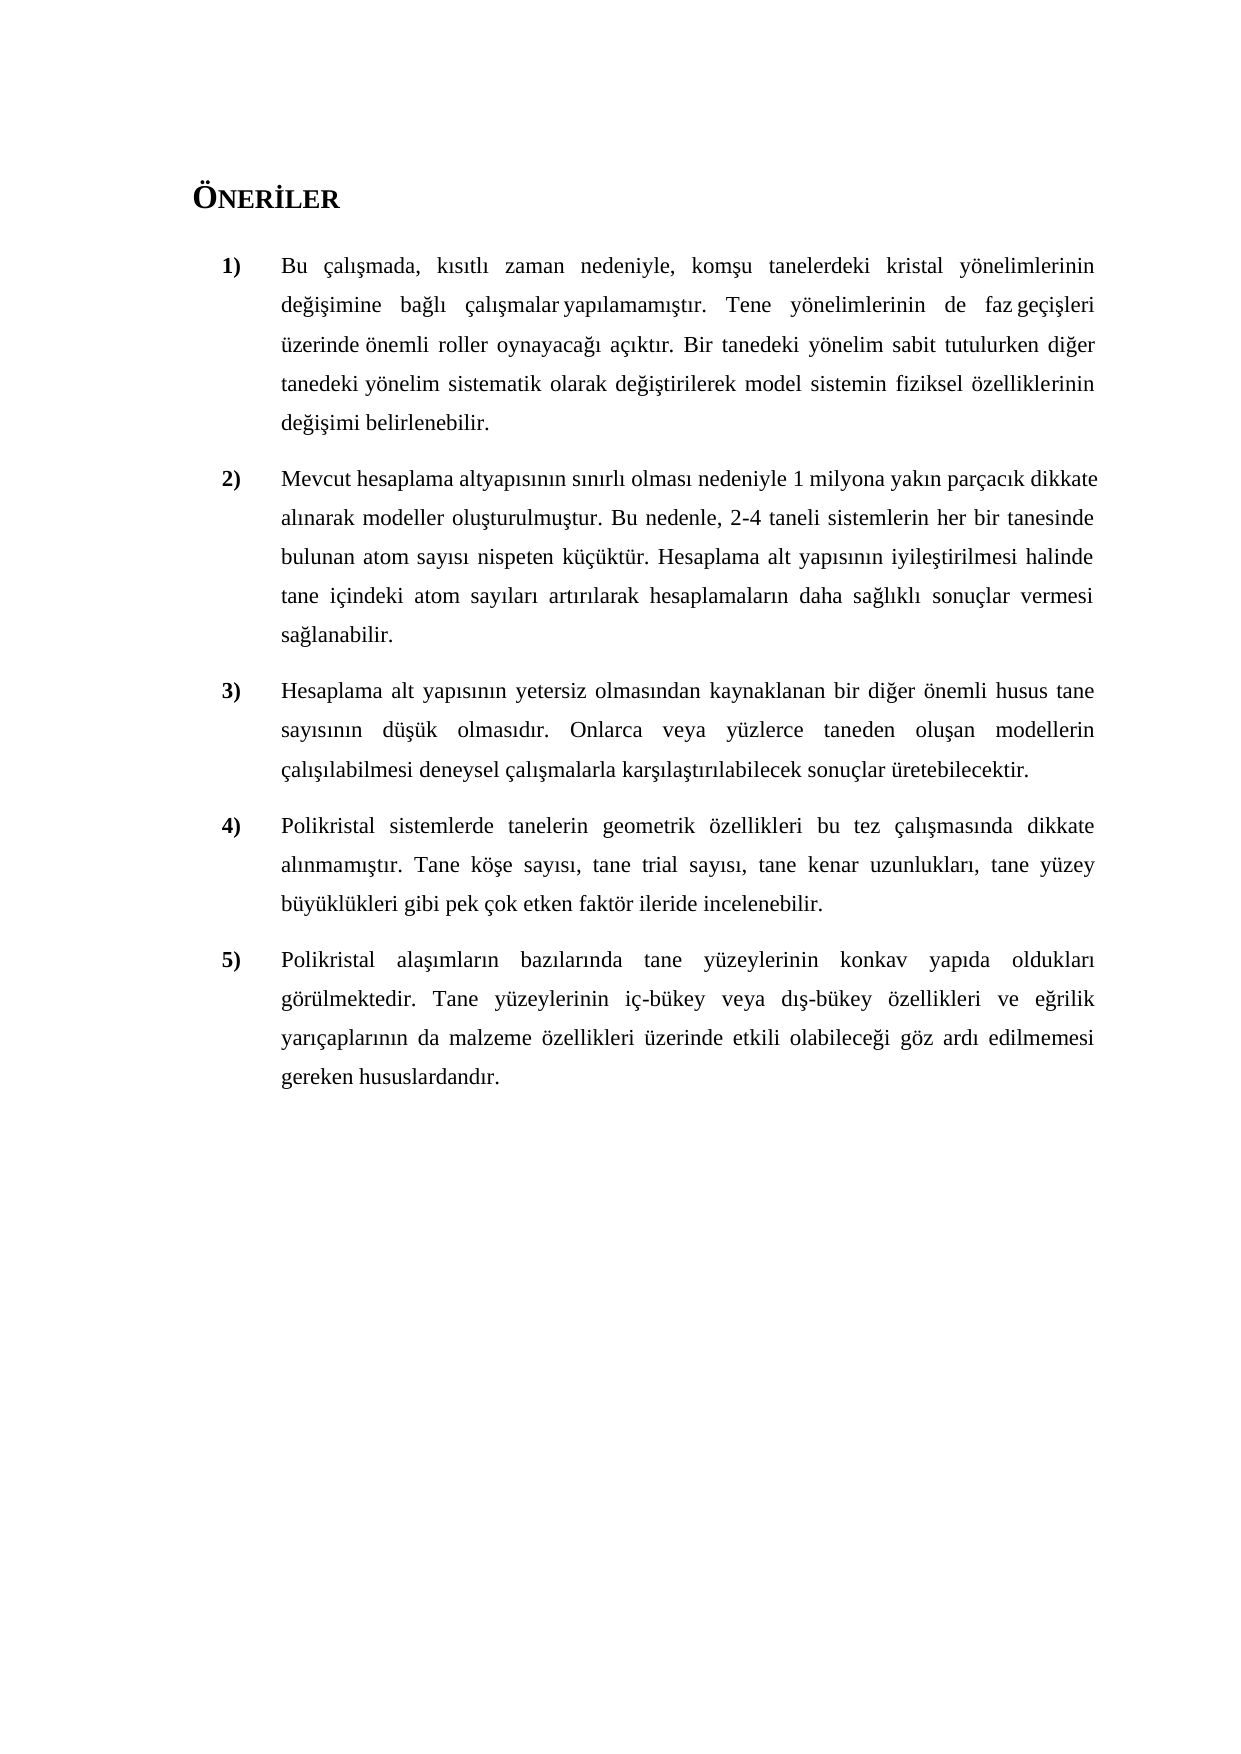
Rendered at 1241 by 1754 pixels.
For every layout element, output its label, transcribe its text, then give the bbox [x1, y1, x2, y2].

text ÖNERİLER [192, 177, 1154, 215]
text 4) Polikristal sistemlerde tanelerin geometrik özellikleri bu tez çalışmasında dikkate alınmamıştır. Tane köşe sayısı, tane trial sayısı, tane kenar uzunlukları, tane yüzey büyüklükleri gibi pek çok etken faktör ileride incelenebilir. [222, 812, 1095, 916]
text 1) Bu çalışmada, kısıtlı zaman nedeniyle, komşu tanelerdeki kristal yönelimlerinin değişimine bağlı çalışmalaryapılamamıştır. Tene yönelimlerinin de fazgeçişleri üzerinde önemli roller oynayacağı açıktır. Bir tanedeki yönelim sabit tutulurken diğer tanedeki yönelim sistematik olarak değiştirilerek model sistemin fiziksel özelliklerinin değişimi belirlenebilir. [222, 252, 1095, 435]
text 3) Hesaplama alt yapısının yetersiz olmasından kaynaklanan bir diğer önemli husus tane sayısının düşük olmasıdır. Onlarca veya yüzlerce taneden oluşan modellerin çalışılabilmesi deneysel çalışmalarla karşılaştırılabilecek sonuçlar üretebilecektir. [222, 677, 1095, 782]
text 5) Polikristal alaşımların bazılarında tane yüzeylerinin konkav yapıda oldukları görülmektedir. Tane yüzeylerinin iç-bükey veya dış-bükey özellikleri ve eğrilik yarıçaplarının da malzeme özellikleri üzerinde etkili olabileceği göz ardı edilmemesi gereken hususlardandır. [222, 946, 1095, 1090]
text 2) Mevcut hesaplama altyapısının sınırlı olması nedeniyle 1 milyona yakın parçacık dikkate alınarak modeller oluşturulmuştur. Bu nedenle, 2-4 taneli sistemlerin her bir tanesinde bulunan atom sayısı nispeten küçüktür. Hesaplama alt yapısının iyileştirilmesi halinde tane içindeki atom sayıları artırılarak hesaplamaların daha sağlıklı sonuçlar vermesi sağlanabilir. [222, 465, 1098, 648]
